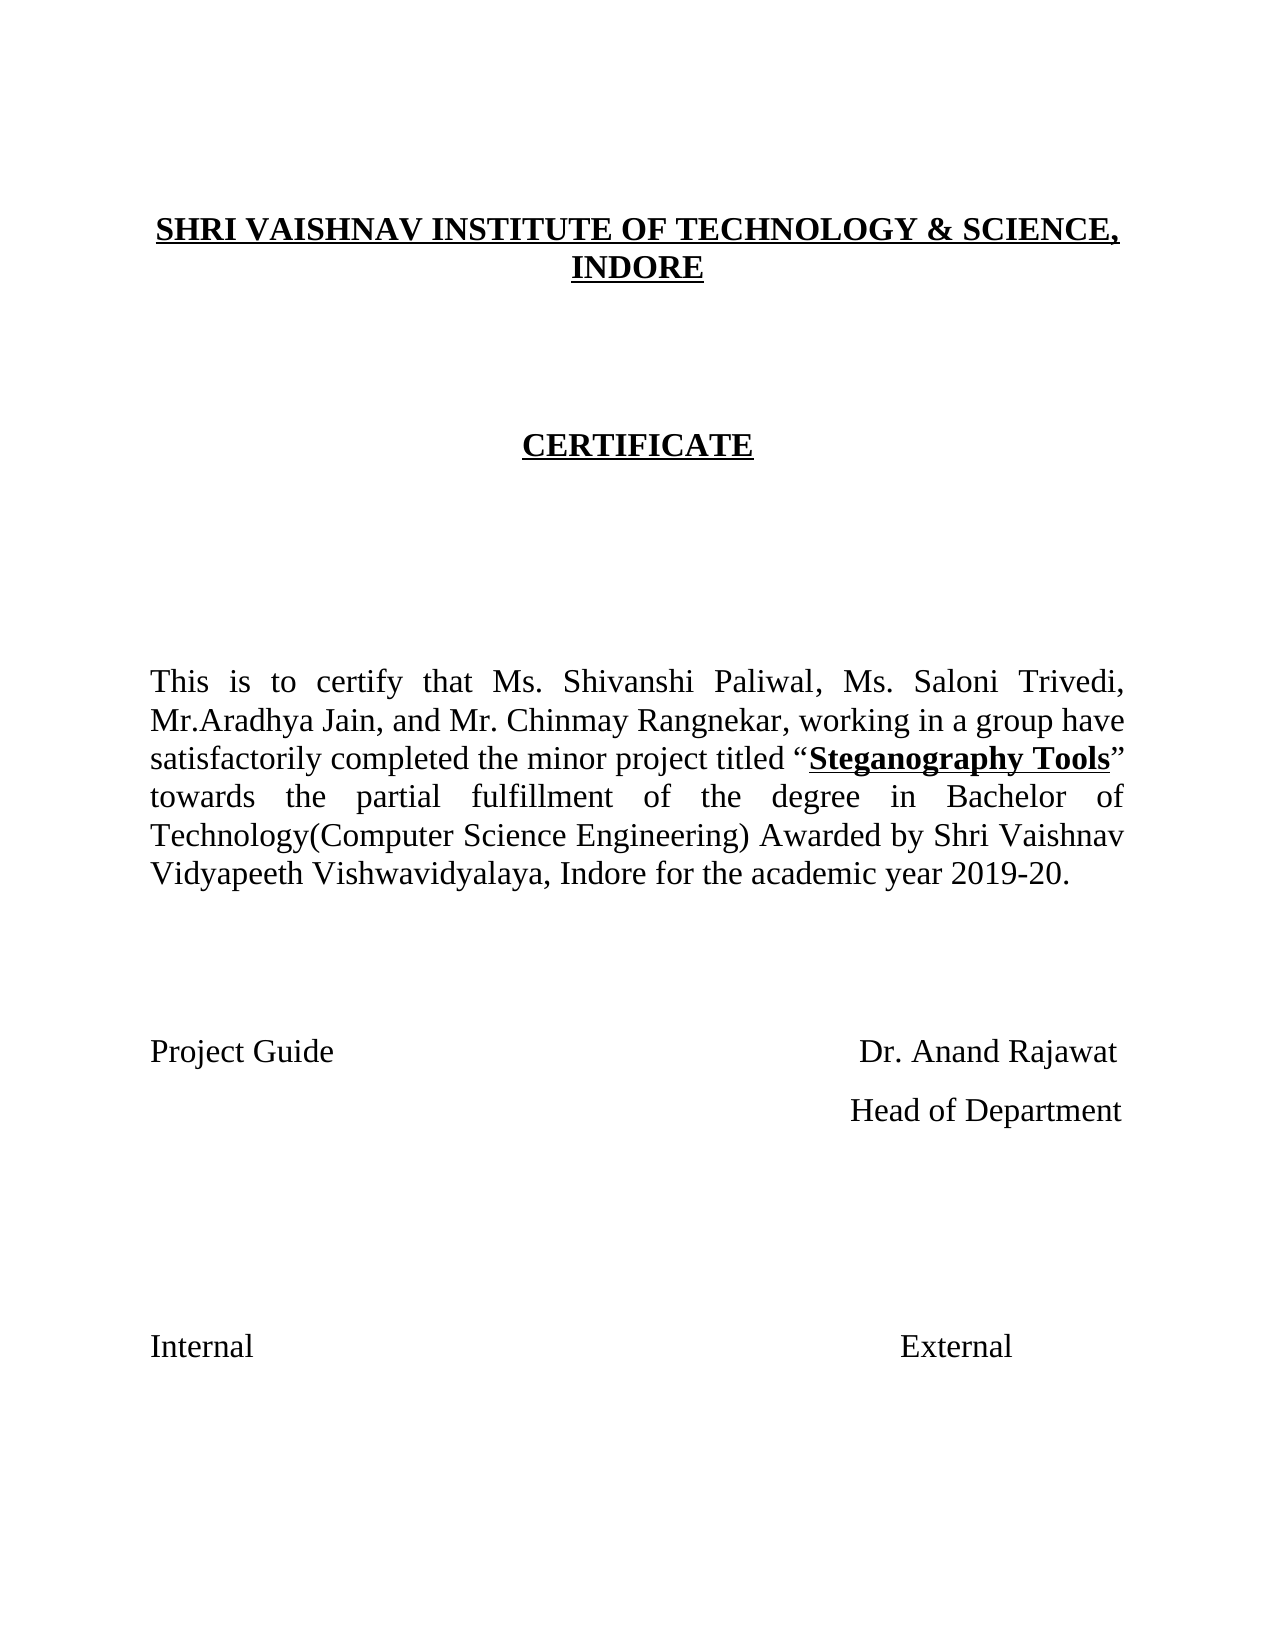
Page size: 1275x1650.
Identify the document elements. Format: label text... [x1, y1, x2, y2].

text CERTIFICATE [150, 425, 1125, 463]
text This is to certify that Ms. Shivanshi Paliwal, Ms. Saloni Trivedi, Mr.Aradhya Jain, and Mr. Chinmay Rangnekar, working in a group have satisfactorily completed the minor project titled “Steganography Tools” towards the partial fulfillment of the degree in Bachelor of Technology(Computer Science Engineering) Awarded by Shri Vaishnav Vidyapeeth Vishwavidyalaya, Indore for the academic year 2019-20. [150, 662, 1125, 892]
text Head of Department [150, 1090, 1125, 1128]
text Internal External [150, 1327, 1125, 1365]
text Project Guide Dr. Anand Rajawat [150, 1031, 1125, 1069]
text SHRI VAISHNAV INSTITUTE OF TECHNOLOGY & SCIENCE, INDORE [150, 209, 1125, 286]
